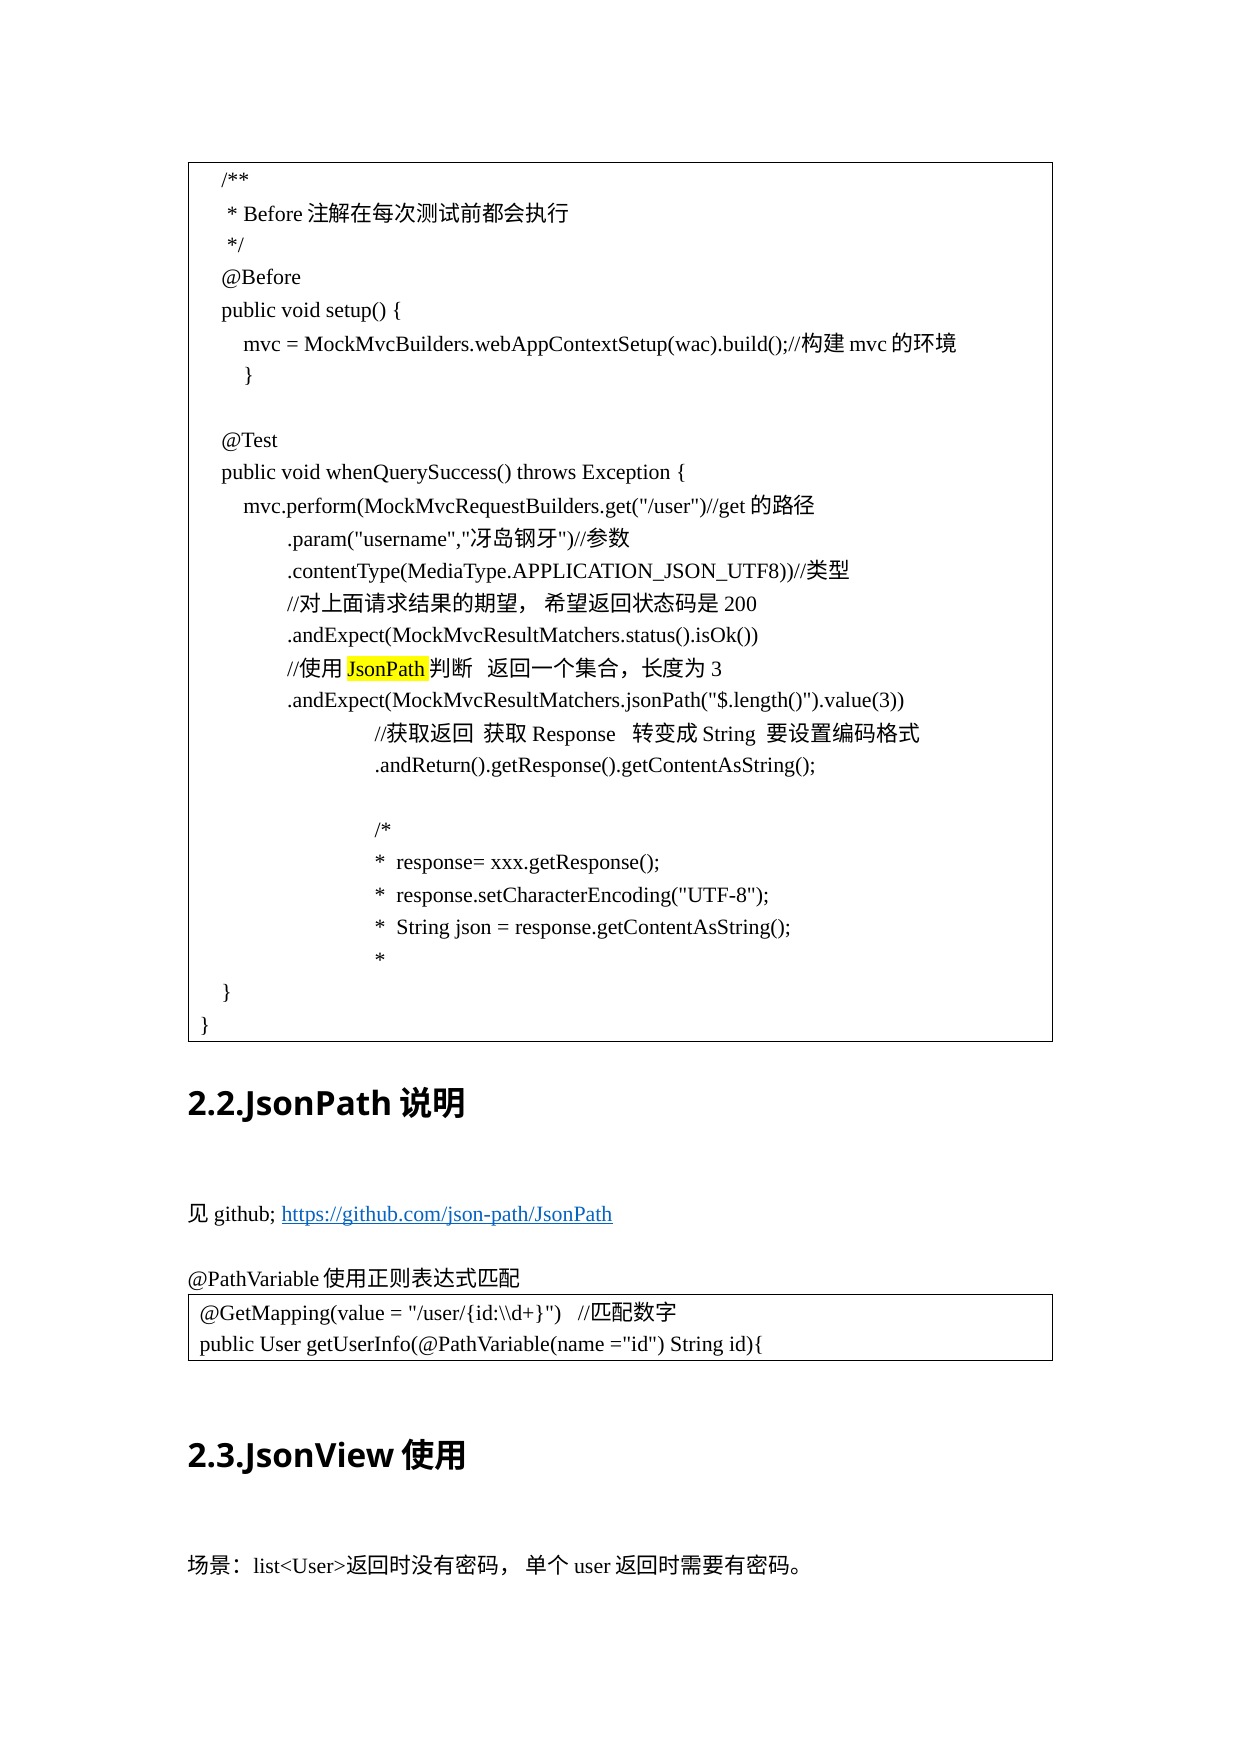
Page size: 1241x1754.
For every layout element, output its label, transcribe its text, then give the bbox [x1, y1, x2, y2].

subtitle 2.3.JsonView使用 [187, 1420, 1053, 1485]
text @PathVariable使用正则表达式匹配 [187, 1261, 1053, 1293]
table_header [189, 163, 1052, 1041]
table_header @GetMapping(value = "/user/{id:\\d+}") //匹配数字 public User getUserInfo(@PathVariable(name ="id") String id){ [189, 1295, 1052, 1359]
text 见github; https://github.com/json-path/JsonPath [187, 1196, 1053, 1228]
text 场景：list<User>返回时没有密码， 单个user返回时需要有密码。 [187, 1548, 1053, 1580]
subtitle 2.2.JsonPath说明 [187, 1069, 1053, 1134]
